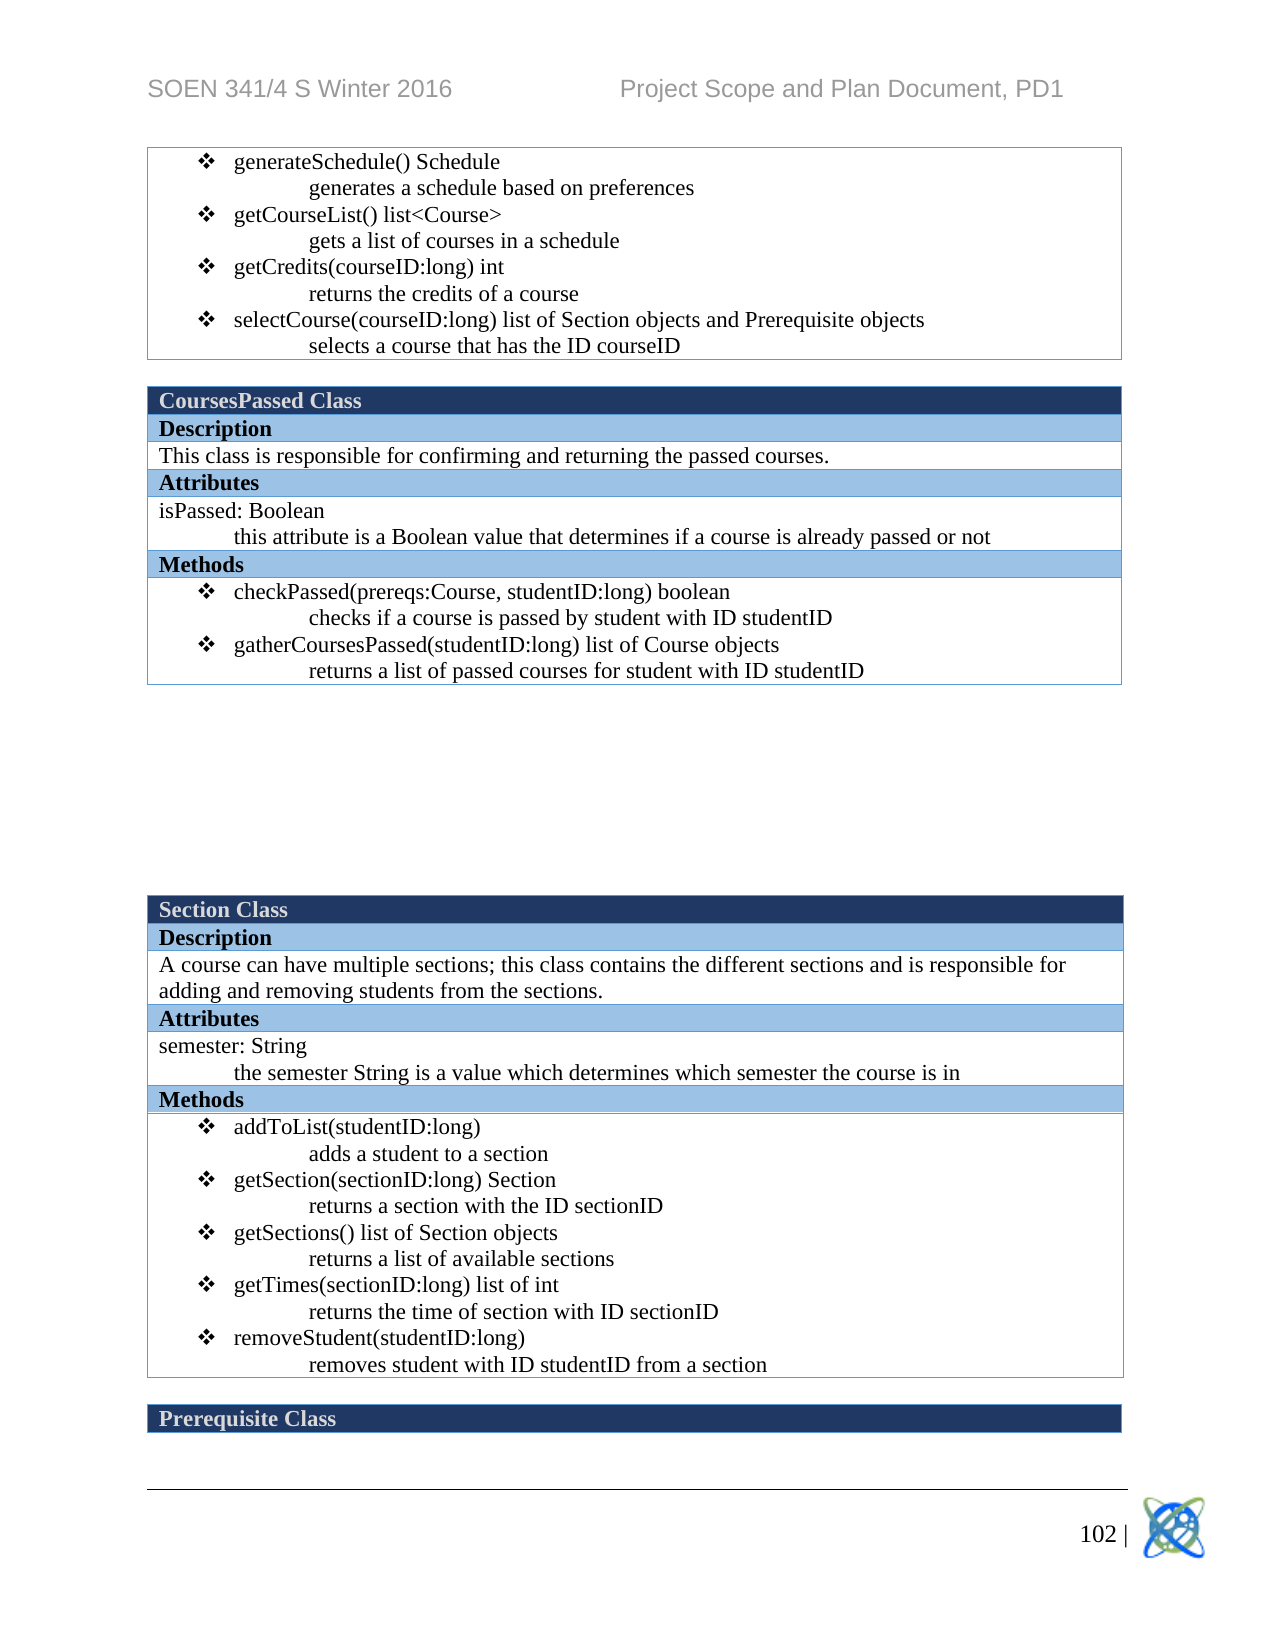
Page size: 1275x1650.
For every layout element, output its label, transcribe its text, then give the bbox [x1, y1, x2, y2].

table_cell Description [148, 924, 1123, 950]
table_cell Methods [148, 1086, 1123, 1112]
table_cell Description [148, 415, 1121, 441]
picture [1123, 1490, 1224, 1566]
table_header Prerequisite Class [148, 1405, 1121, 1432]
table_cell Attributes [148, 470, 1121, 496]
table_header Section Class [148, 896, 1123, 923]
table_cell addToList(studentID:long) adds a student to a section getSection(sectionID:long) Section returns a section with the ID sectionID getSections() list of Section objects returns a list of available sections getTimes(sectionID:long) list of int returns the time of section with ID sectionID removeStudent(studentID:long) removes student with ID studentID from a section [148, 1114, 1123, 1377]
table_cell This class is responsible for confirming and returning the passed courses. [148, 442, 1121, 468]
table_cell checkPassed(prereqs:Course, studentID:long) boolean checks if a course is passed by student with ID studentID gatherCoursesPassed(studentID:long) list of Course objects returns a list of passed courses for student with ID studentID [148, 578, 1121, 683]
table_cell semester: String the semester String is a value which determines which semester the course is in [148, 1032, 1123, 1085]
table_cell Methods [148, 551, 1121, 577]
table_cell isPassed: Boolean this attribute is a Boolean value that determines if a course is already passed or not [148, 497, 1121, 549]
table_cell Attributes [148, 1005, 1123, 1031]
table_header CoursesPassed Class [148, 387, 1121, 414]
table_cell A course can have multiple sections; this class contains the different sections and is responsible for adding and removing students from the sections. [148, 951, 1123, 1004]
